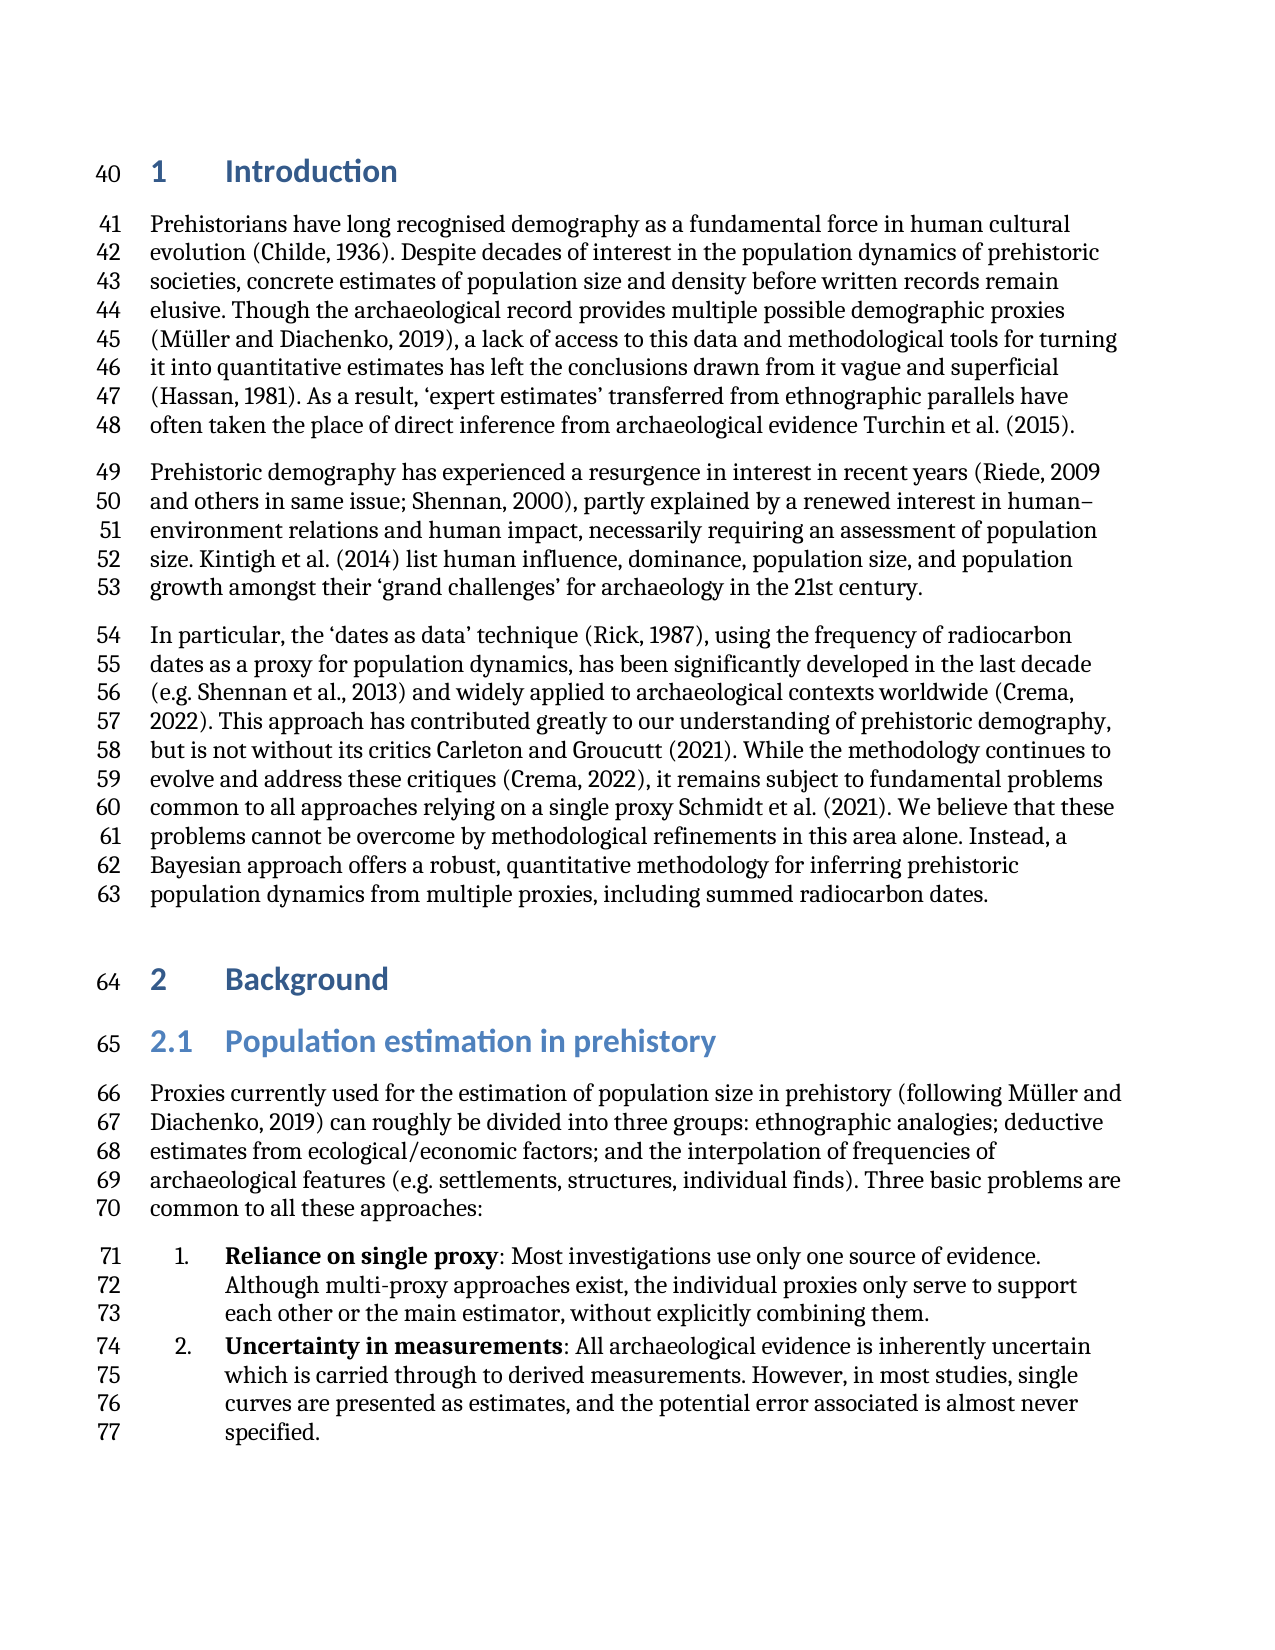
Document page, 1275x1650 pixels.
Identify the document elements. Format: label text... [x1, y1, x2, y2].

list Uncertainty in measurements: All archaeological evidence is inherently uncertain which is carried through to derived measurements. However, in most studies, single curves are presented as estimates, and the potential error associated is almost never specified. [175, 1332, 1125, 1447]
text In particular, the ‘dates as data’ technique (Rick, 1987), using the frequency of radiocarbon dates as a proxy for population dynamics, has been significantly developed in the last decade (e.g. Shennan et al., 2013) and widely applied to archaeological contexts worldwide (Crema, 2022). This approach has contributed greatly to our understanding of prehistoric demography, but is not without its critics Carleton and Groucutt (2021). While the methodology continues to evolve and address these critiques (Crema, 2022), it remains subject to fundamental problems common to all approaches relying on a single proxy Schmidt et al. (2021). We believe that these problems cannot be overcome by methodological refinements in this area alone. Instead, a Bayesian approach offers a robust, quantitative methodology for inferring prehistoric population dynamics from multiple proxies, including summed radiocarbon dates. [150, 621, 1125, 908]
list Reliance on single proxy: Most investigations use only one source of evidence. Although multi-proxy approaches exist, the individual proxies only serve to support each other or the main estimator, without explicitly combining them. [175, 1242, 1125, 1328]
text Prehistoric demography has experienced a resurgence in interest in recent years (Riede, 2009 and others in same issue; Shennan, 2000), partly explained by a renewed interest in human–environment relations and human impact, necessarily requiring an assessment of population size. Kintigh et al. (2014) list human influence, dominance, population size, and population growth amongst their ‘grand challenges’ for archaeology in the 21st century. [150, 458, 1125, 602]
text Prehistorians have long recognised demography as a fundamental force in human cultural evolution (Childe, 1936). Despite decades of interest in the population dynamics of prehistoric societies, concrete estimates of population size and density before written records remain elusive. Though the archaeological record provides multiple possible demographic proxies (Müller and Diachenko, 2019), a lack of access to this data and methodological tools for turning it into quantitative estimates has left the conclusions drawn from it vague and superficial (Hassan, 1981). As a result, ‘expert estimates’ transferred from ethnographic parallels have often taken the place of direct inference from archaeological evidence Turchin et al. (2015). [150, 209, 1125, 439]
subtitle 1 Introduction [150, 150, 1125, 191]
subtitle 2 Background [150, 958, 1125, 999]
text Proxies currently used for the estimation of population size in prehistory (following Müller and Diachenko, 2019) can roughly be divided into three groups: ethnographic analogies; deductive estimates from ecological/economic factors; and the interpolation of frequencies of archaeological features (e.g. settlements, structures, individual finds). Three basic problems are common to all these approaches: [150, 1079, 1125, 1223]
subtitle 2.1 Population estimation in prehistory [150, 1020, 1125, 1061]
